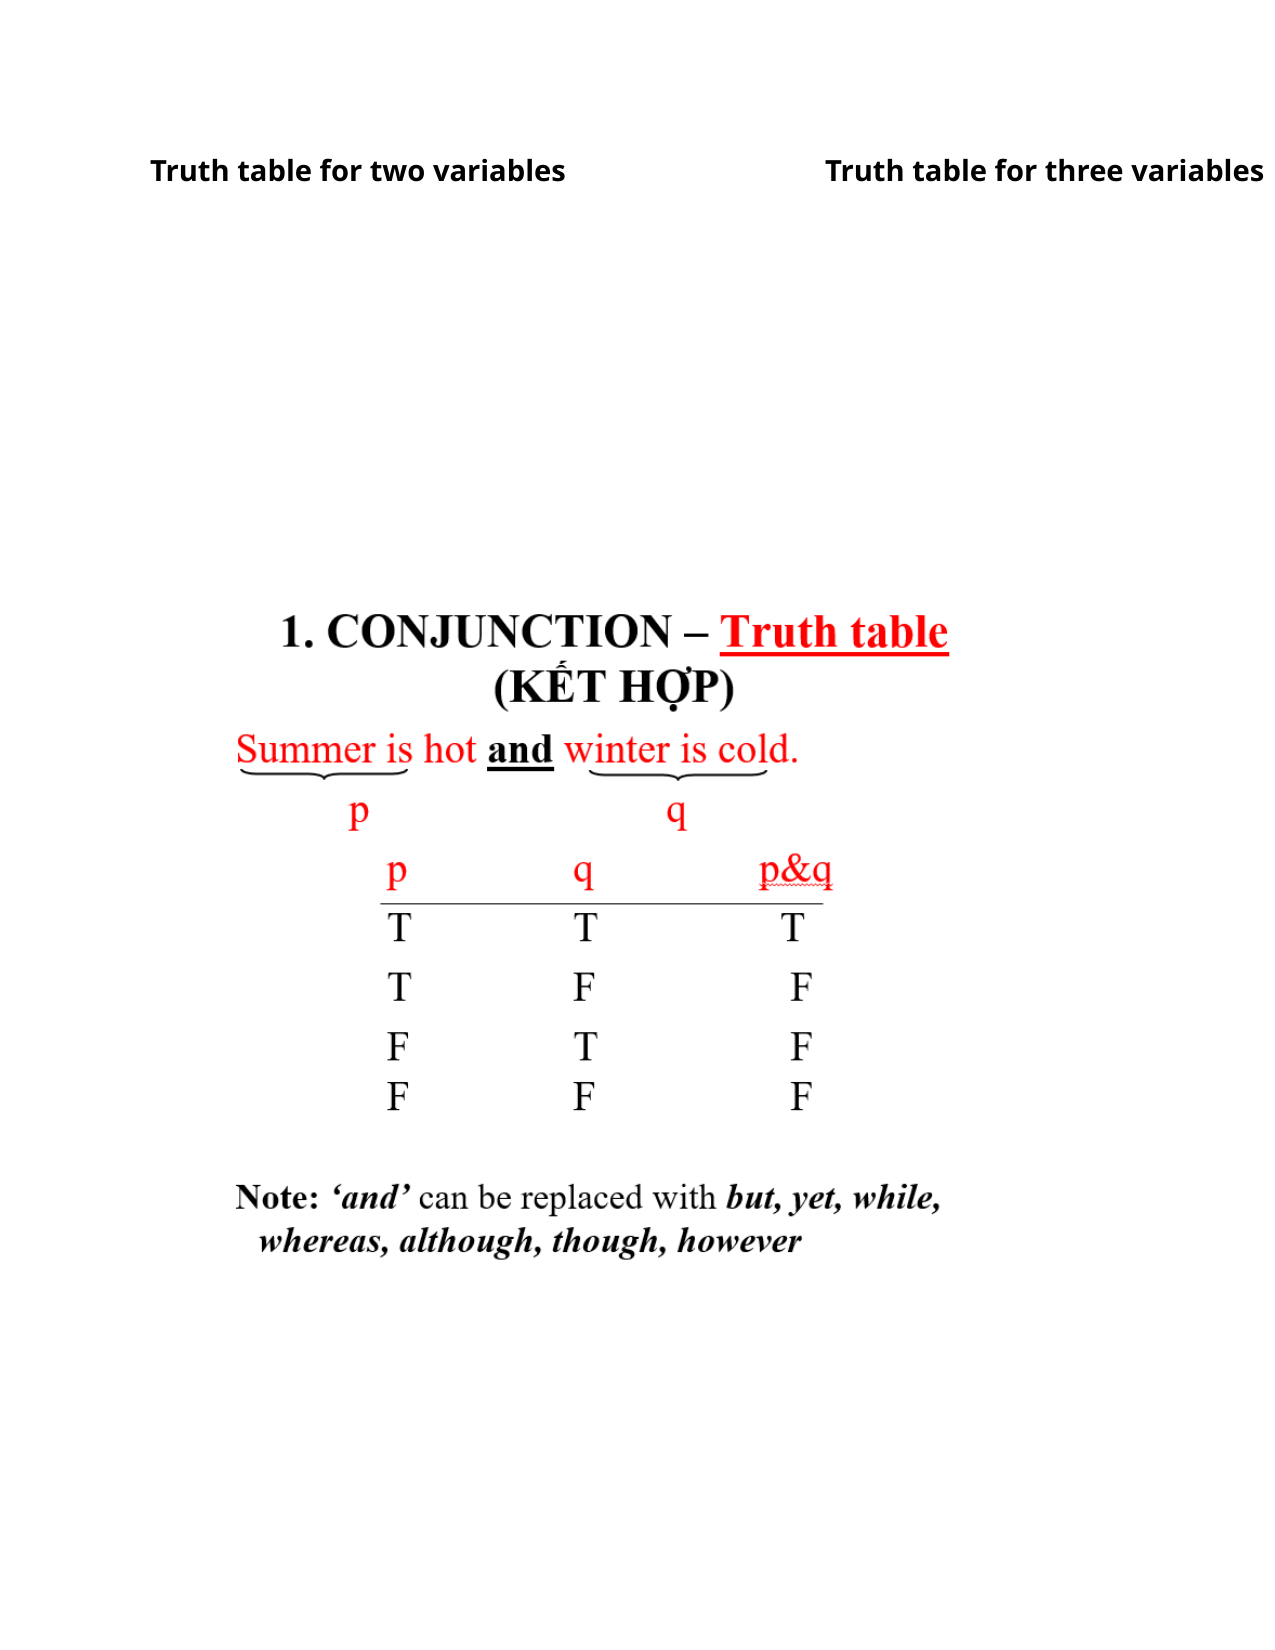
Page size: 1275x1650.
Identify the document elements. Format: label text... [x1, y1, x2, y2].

picture [184, 599, 1064, 1277]
text Truth table for two variables Truth table for three variables [150, 150, 1275, 190]
